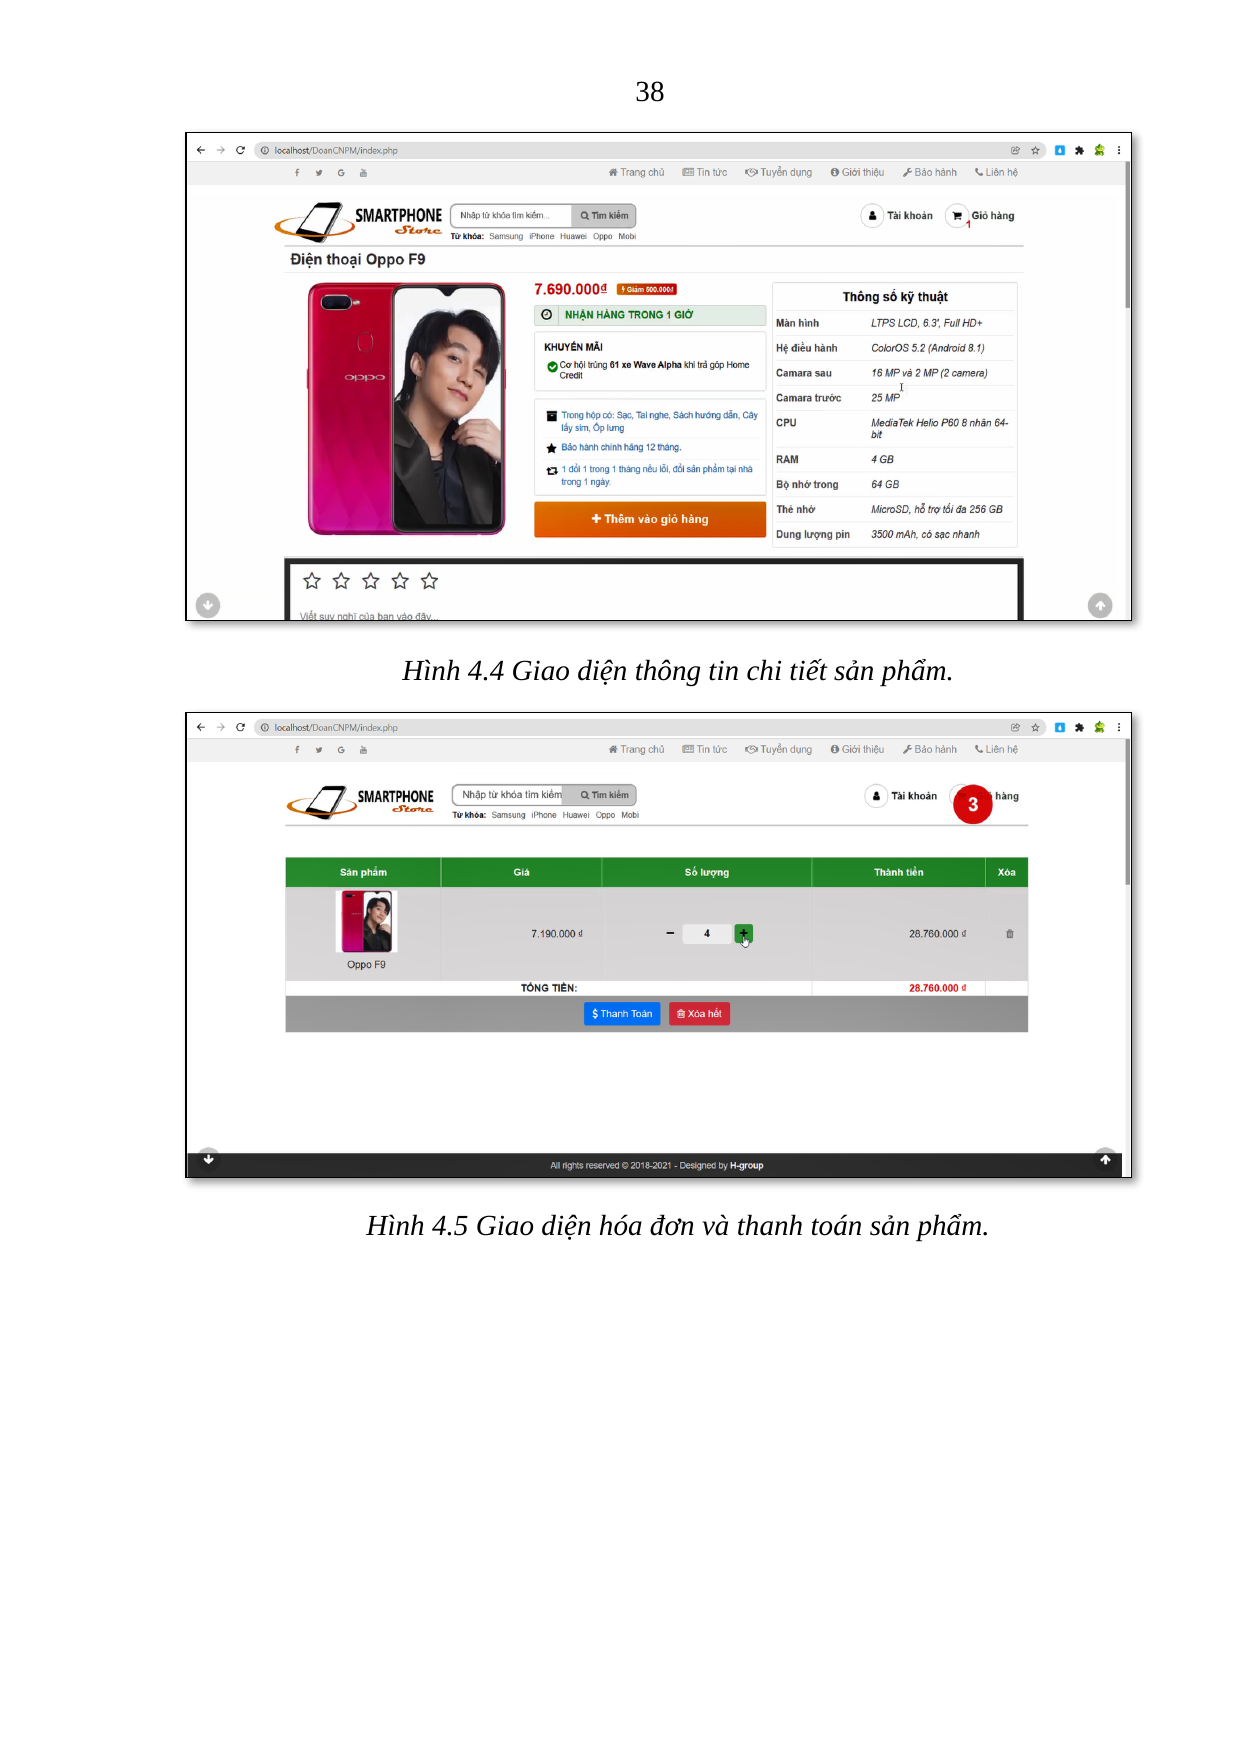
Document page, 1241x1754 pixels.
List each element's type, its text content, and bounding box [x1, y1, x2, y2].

list Hình 4.5 Giao diện hóa đơn và thanh toán sản phẩm. [177, 1208, 1122, 1242]
list Hình 4.4 Giao diện thông tin chi tiết sản phẩm. [177, 653, 1122, 687]
picture [187, 133, 1131, 620]
picture [187, 713, 1131, 1177]
